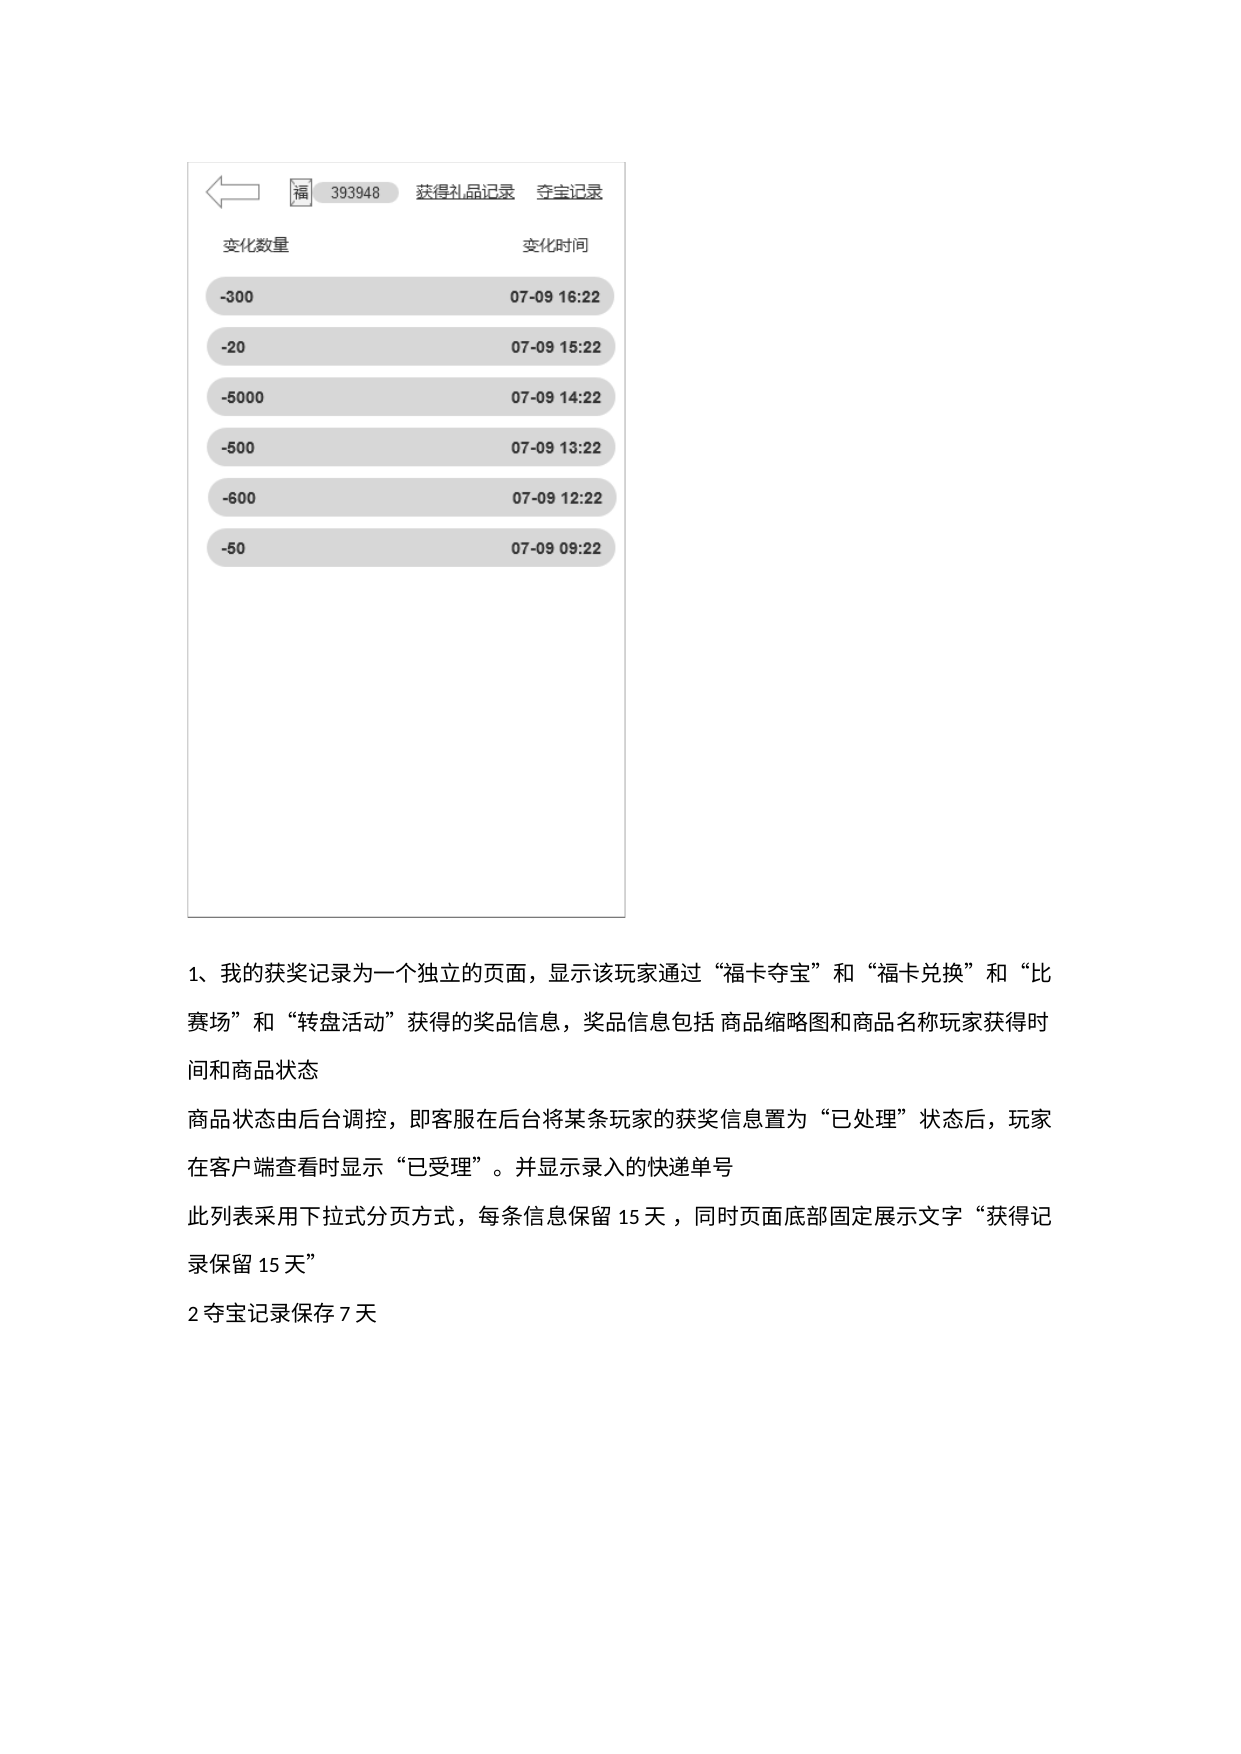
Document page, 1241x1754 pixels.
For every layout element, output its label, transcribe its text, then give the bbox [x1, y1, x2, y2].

list 商品状态由后台调控，即客服在后台将某条玩家的获奖信息置为“已处理”状态后，玩家在客户端查看时显示“已受理”。并显示录入的快递单号 [187, 1101, 1053, 1182]
list 此列表采用下拉式分页方式，每条信息保留15天 ，同时页面底部固定展示文字“获得记录保留15天” [187, 1198, 1053, 1279]
picture [187, 162, 626, 918]
list 1、我的获奖记录为一个独立的页面，显示该玩家通过“福卡夺宝”和“福卡兑换”和“比赛场”和“转盘活动”获得的奖品信息，奖品信息包括 商品缩略图和商品名称玩家获得时间和商品状态 [187, 955, 1053, 1085]
list 2 夺宝记录保存7天 [187, 1295, 1053, 1328]
